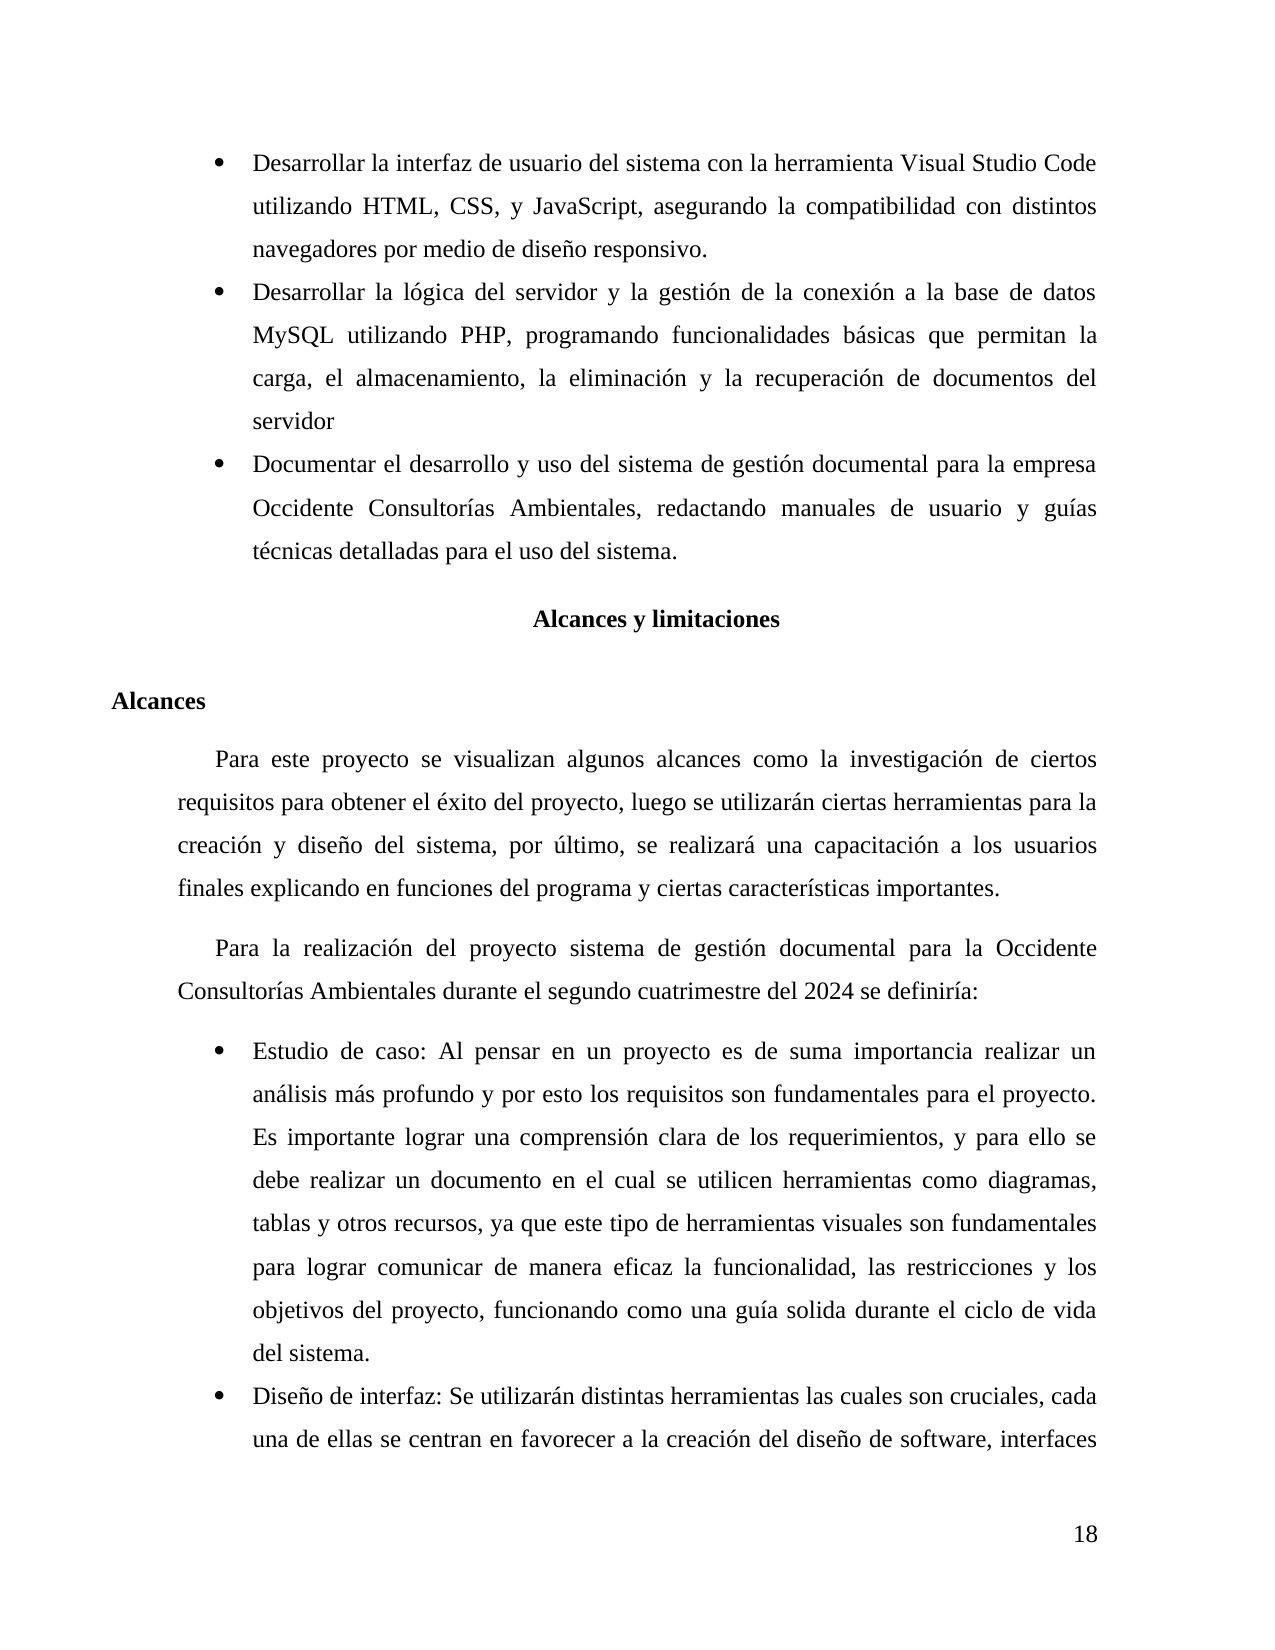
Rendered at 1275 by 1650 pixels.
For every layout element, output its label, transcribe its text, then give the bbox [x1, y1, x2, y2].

list Desarrollar la lógica del servidor y la gestión de la conexión a la base de datos MySQL utilizando PHP, programando funcionalidades básicas que permitan la carga, el almacenamiento, la eliminación y la recuperación de documentos del servidor [215, 277, 1098, 435]
list Desarrollar la interfaz de usuario del sistema con la herramienta Visual Studio Code utilizando HTML, CSS, y JavaScript, asegurando la compatibilidad con distintos navegadores por medio de diseño responsivo. [215, 148, 1098, 263]
list Estudio de caso: Al pensar en un proyecto es de suma importancia realizar un análisis más profundo y por esto los requisitos son fundamentales para el proyecto. Es importante lograr una comprensión clara de los requerimientos, y para ello se debe realizar un documento en el cual se utilicen herramientas como diagramas, tablas y otros recursos, ya que este tipo de herramientas visuales son fundamentales para lograr comunicar de manera eficaz la funcionalidad, las restricciones y los objetivos del proyecto, funcionando como una guía solida durante el ciclo de vida del sistema. [215, 1036, 1098, 1367]
text Para la realización del proyecto sistema de gestión documental para la Occidente Consultorías Ambientales durante el segundo cuatrimestre del 2024 se definiría: [177, 933, 1098, 1005]
subtitle Alcances y limitaciones [215, 604, 1098, 633]
subtitle Alcances [111, 686, 1098, 715]
text Para este proyecto se visualizan algunos alcances como la investigación de ciertos requisitos para obtener el éxito del proyecto, luego se utilizarán ciertas herramientas para la creación y diseño del sistema, por último, se realizará una capacitación a los usuarios finales explicando en funciones del programa y ciertas características importantes. [177, 744, 1098, 902]
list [215, 1381, 1098, 1453]
list Documentar el desarrollo y uso del sistema de gestión documental para la empresa Occidente Consultorías Ambientales, redactando manuales de usuario y guías técnicas detalladas para el uso del sistema. [215, 449, 1098, 564]
